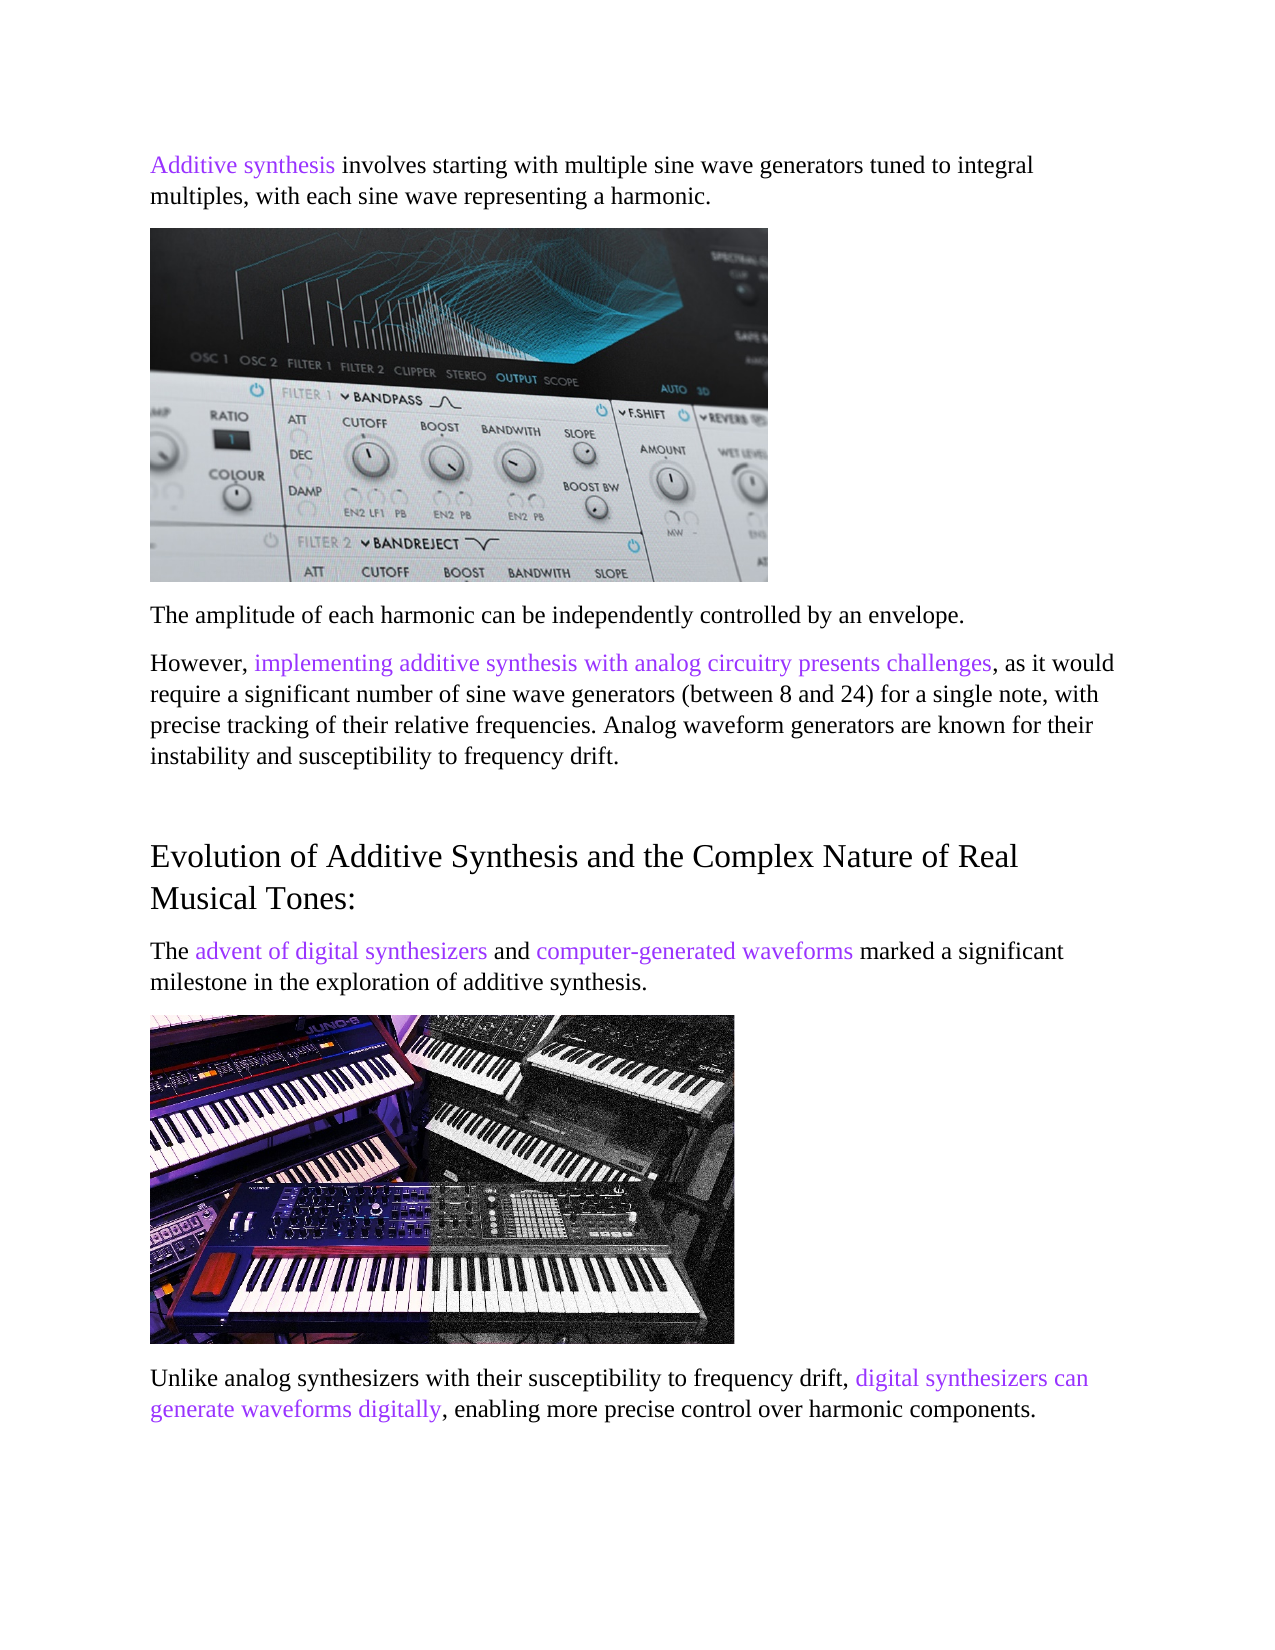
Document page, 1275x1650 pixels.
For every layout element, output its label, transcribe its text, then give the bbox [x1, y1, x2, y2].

text However, implementing additive synthesis with analog circuitry presents challenges, as it would require a significant number of sine wave generators (between 8 and 24) for a single note, with precise tracking of their relative frequencies. Analog waveform generators are known for their instability and susceptibility to frequency drift. [150, 648, 1125, 770]
picture [150, 228, 768, 582]
picture [150, 1015, 735, 1344]
text Evolution of Additive Synthesis and the Complex Nature of Real Musical Tones: [150, 837, 1125, 916]
text The amplitude of each harmonic can be independently controlled by an envelope. [150, 601, 1125, 629]
text Additive synthesis involves starting with multiple sine wave generators tuned to integral multiples, with each sine wave representing a harmonic. [150, 150, 1125, 210]
text The advent of digital synthesizers and computer-generated waveforms marked a significant milestone in the exploration of additive synthesis. [150, 936, 1125, 996]
text Unlike analog synthesizers with their susceptibility to frequency drift, digital synthesizers can generate waveforms digitally, enabling more precise control over harmonic components. [150, 1363, 1125, 1422]
